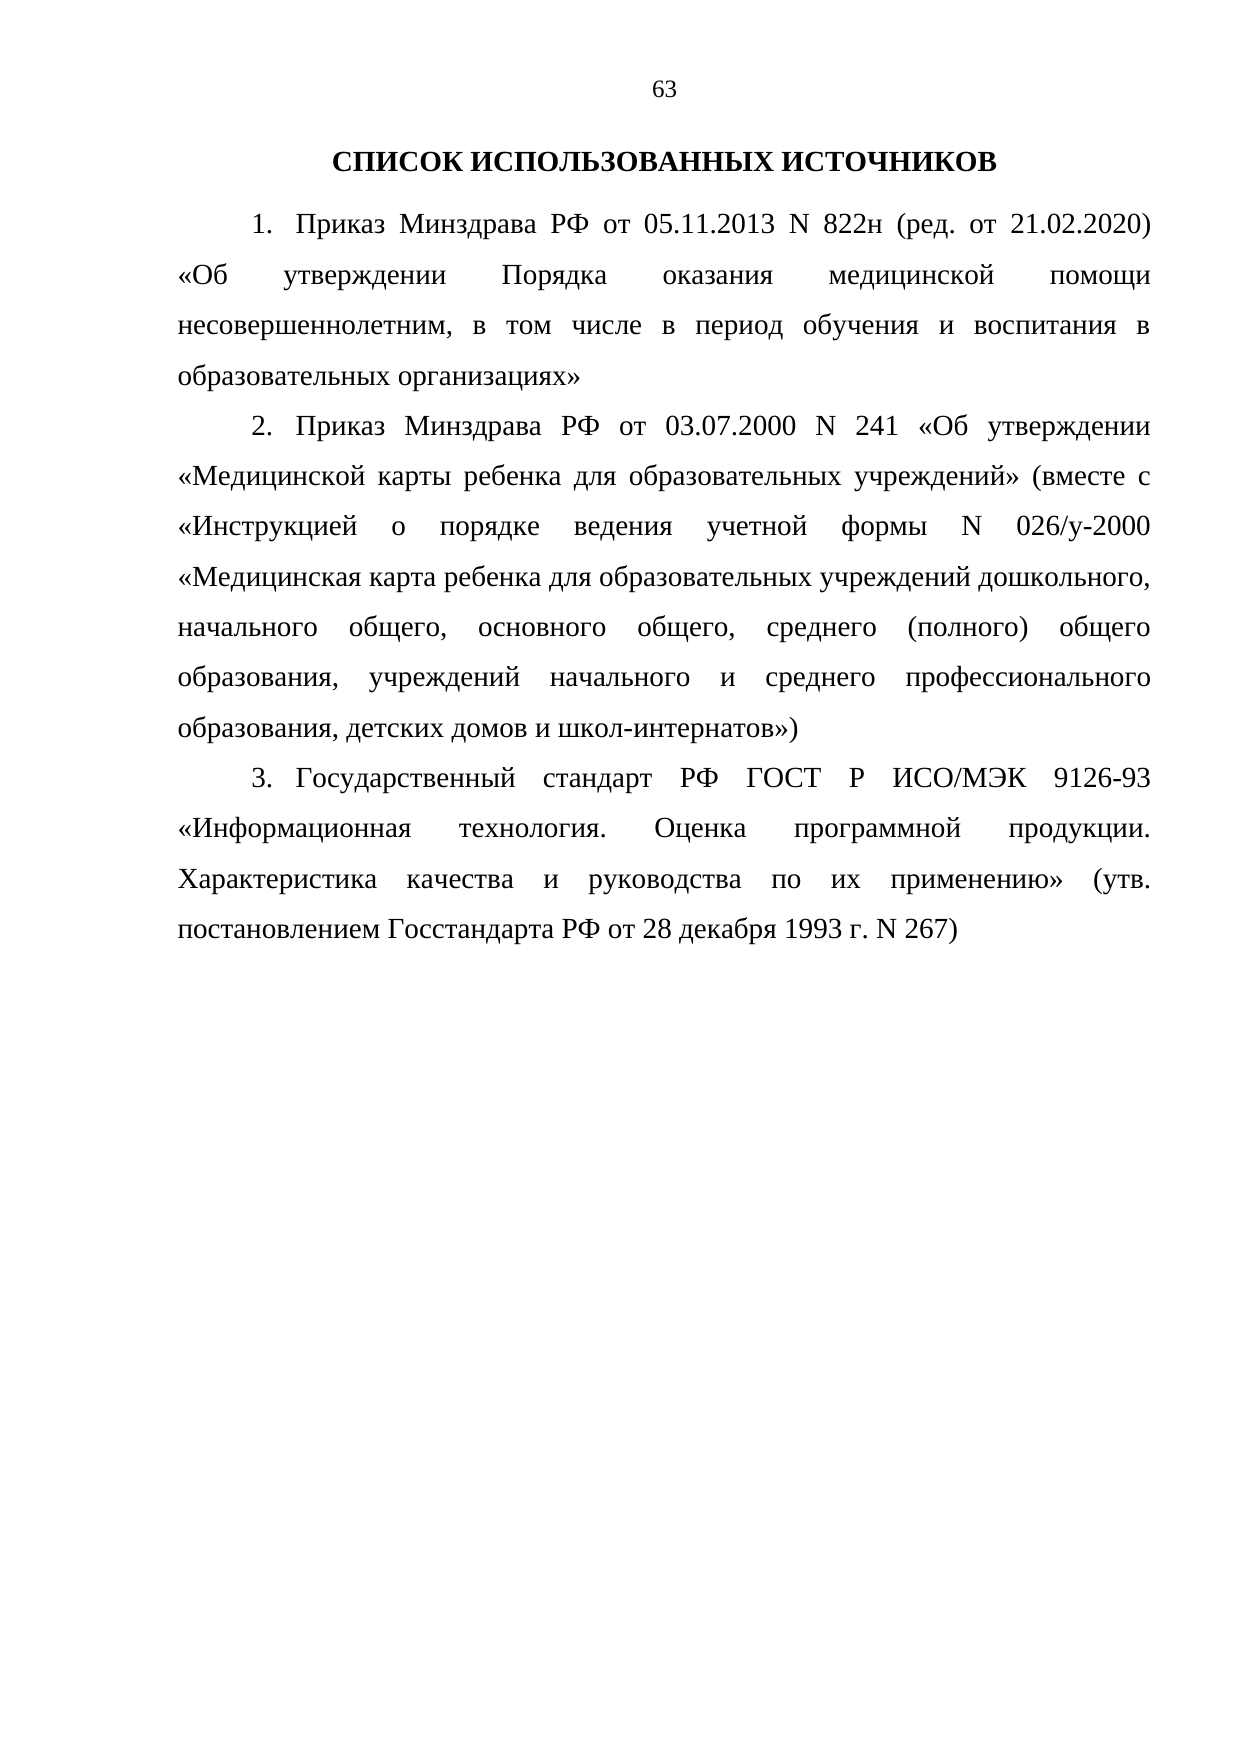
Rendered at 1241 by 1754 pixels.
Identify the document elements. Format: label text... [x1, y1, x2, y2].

list Государственный стандарт РФ ГОСТ Р ИСО/МЭК 9126-93 «Информационная технология. Оценка программной продукции. Характеристика качества и руководства по их применению» (утв. постановлением Госстандарта РФ от 28 декабря 1993 г. N 267) [177, 760, 1152, 944]
subtitle СПИСОК ИСПОЛЬЗОВАННЫХ ИСТОЧНИКОВ [177, 144, 1152, 177]
list Приказ Минздрава РФ от 05.11.2013 N 822н (ред. от 21.02.2020) «Об утверждении Порядка оказания медицинской помощи несовершеннолетним, в том числе в период обучения и воспитания в образовательных организациях» [177, 207, 1152, 391]
list Приказ Минздрава РФ от 03.07.2000 N 241 «Об утверждении «Медицинской карты ребенка для образовательных учреждений» (вместе с «Инструкцией о порядке ведения учетной формы N 026/у-2000 «Медицинская карта ребенка для образовательных учреждений дошкольного, начального общего, основного общего, среднего (полного) общего образования, учреждений начального и среднего профессионального образования, детских домов и школ-интернатов») [177, 408, 1152, 743]
